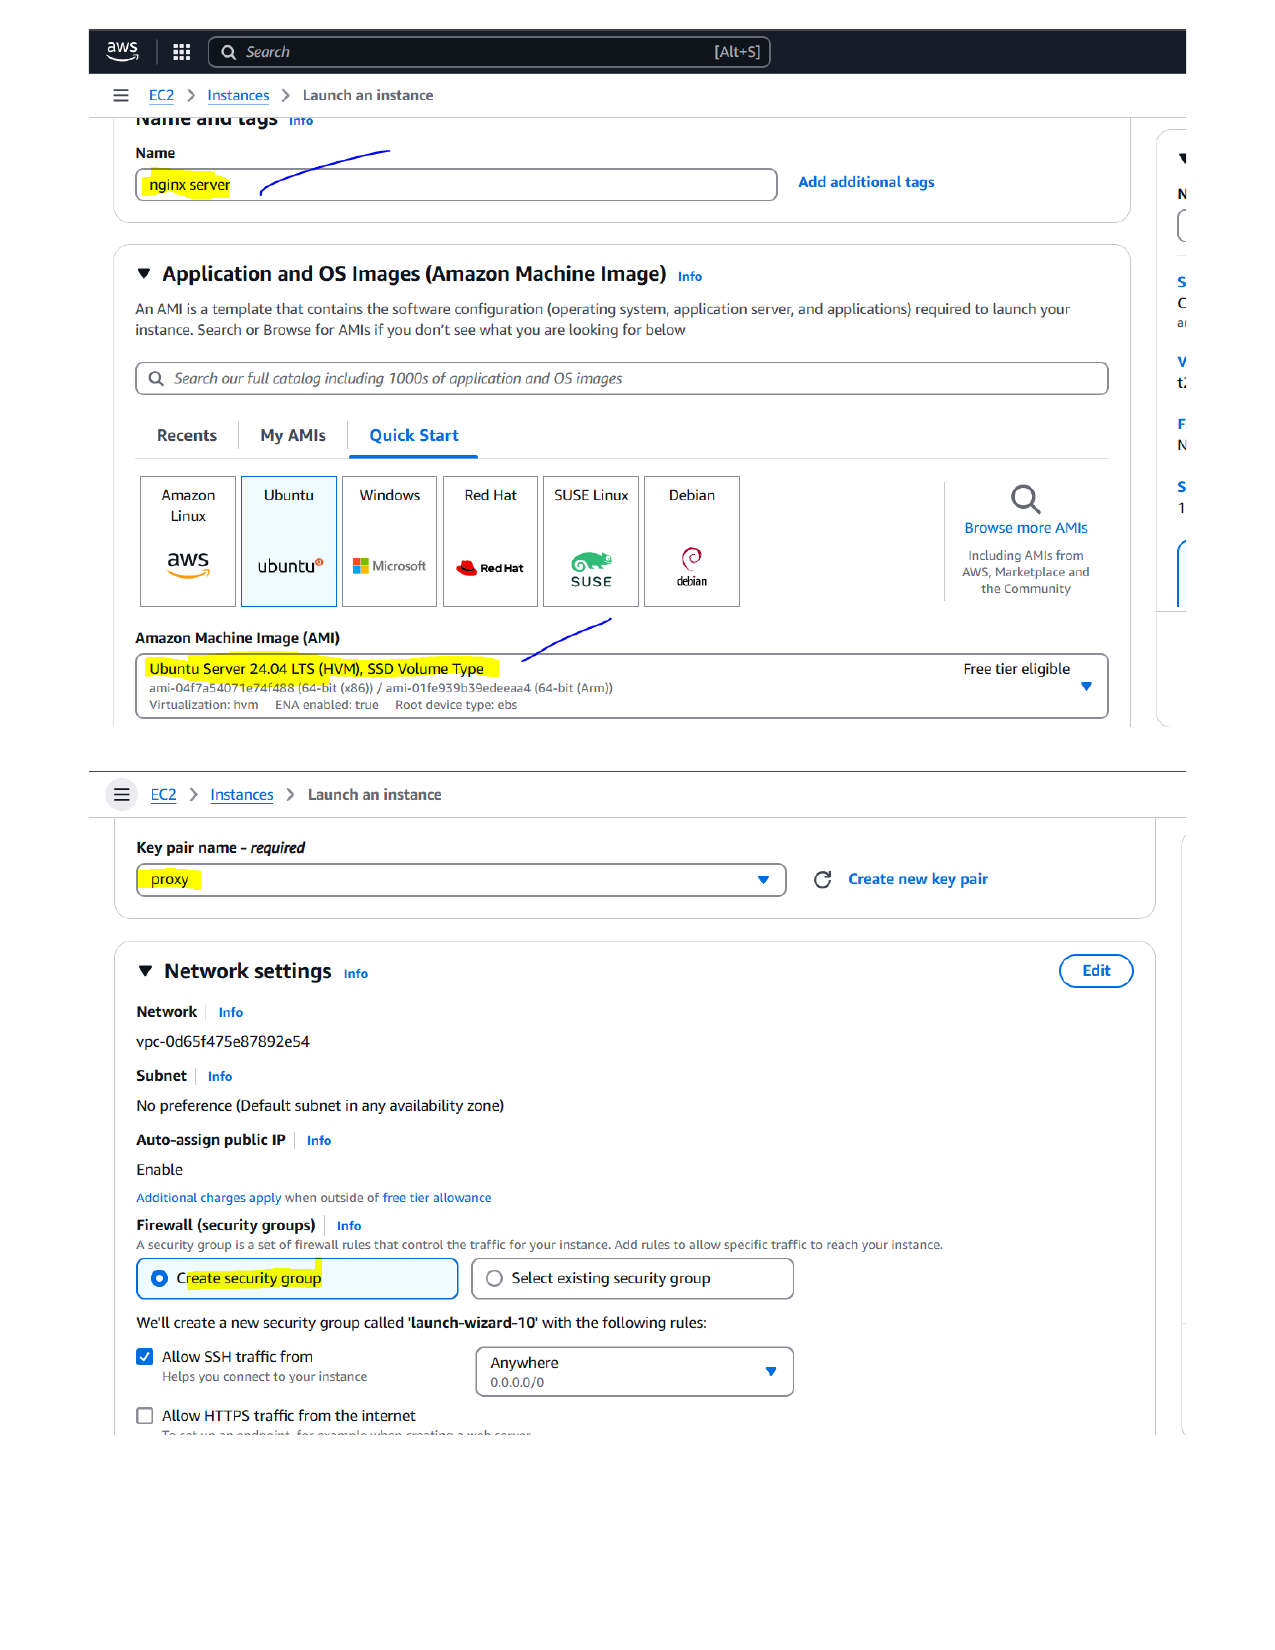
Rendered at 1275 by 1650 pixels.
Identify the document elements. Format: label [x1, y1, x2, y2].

picture [88, 771, 1187, 1435]
picture [88, 29, 1187, 727]
